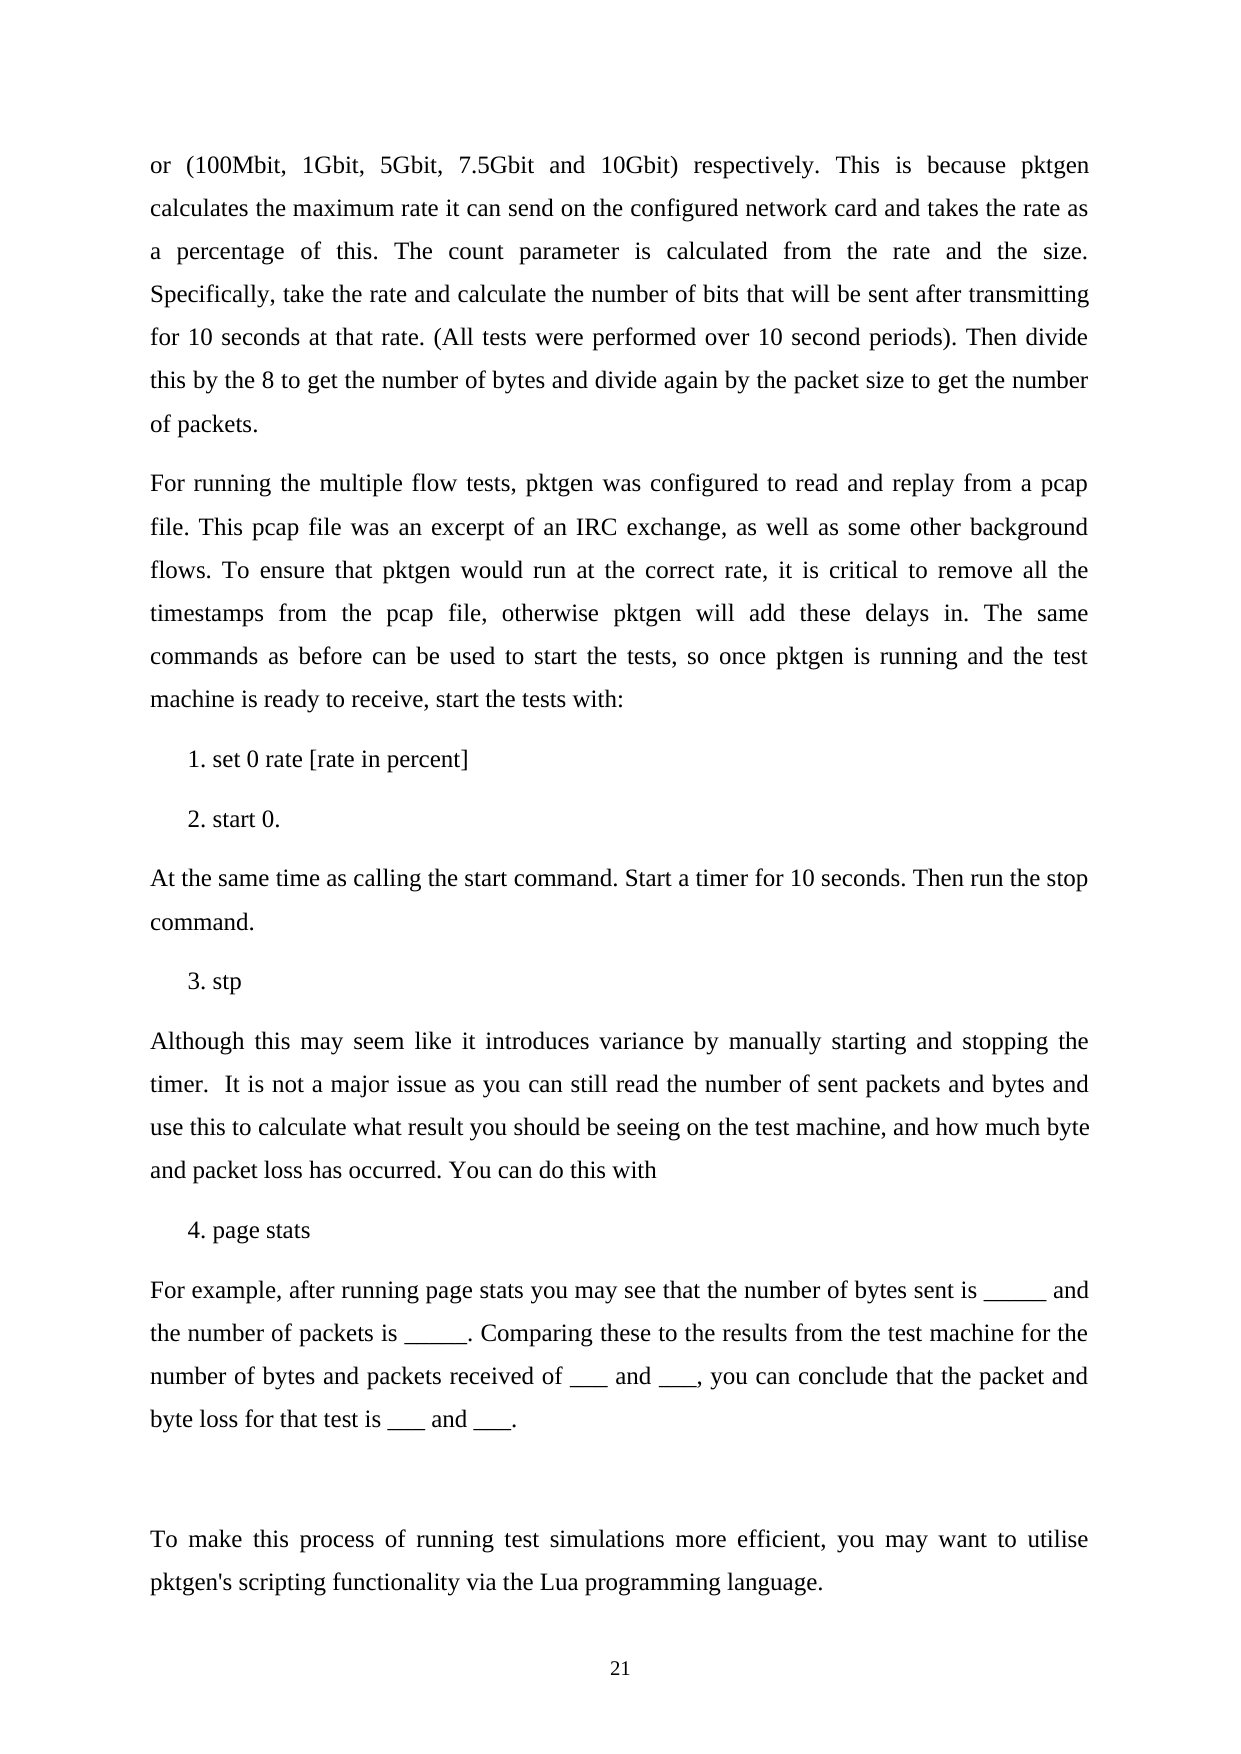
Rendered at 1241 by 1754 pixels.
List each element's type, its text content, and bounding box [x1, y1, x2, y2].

text 3. stp [150, 966, 1090, 995]
text 2. start 0. [150, 804, 1090, 832]
text 4. page stats [150, 1215, 1090, 1244]
text At the same time as calling the start command. Start a timer for 10 seconds. Then run the stop command. [150, 863, 1090, 935]
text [150, 150, 1090, 437]
text Although this may seem like it introduces variance by manually starting and stopping the timer. It is not a major issue as you can still read the number of sent packets and bytes and use this to calculate what result you should be seeing on the test machine, and how much byte and packet loss has occurred. You can do this with [150, 1026, 1090, 1184]
text To make this process of running test simulations more efficient, you may want to utilise pktgen's scripting functionality via the Lua programming language. [150, 1524, 1090, 1596]
text 1. set 0 rate [rate in percent] [150, 744, 1090, 773]
text For running the multiple flow tests, pktgen was configured to read and replay from a pcap file. This pcap file was an excerpt of an IRC exchange, as well as some other background flows. To ensure that pktgen would run at the correct rate, it is critical to remove all the timestamps from the pcap file, otherwise pktgen will add these delays in. The same commands as before can be used to start the tests, so once pktgen is running and the test machine is ready to receive, start the tests with: [150, 468, 1090, 713]
text For example, after running page stats you may see that the number of bytes sent is _____ and the number of packets is _____. Comparing these to the results from the test machine for the number of bytes and packets received of ___ and ___, you can conclude that the packet and byte loss for that test is ___ and ___. [150, 1275, 1090, 1433]
